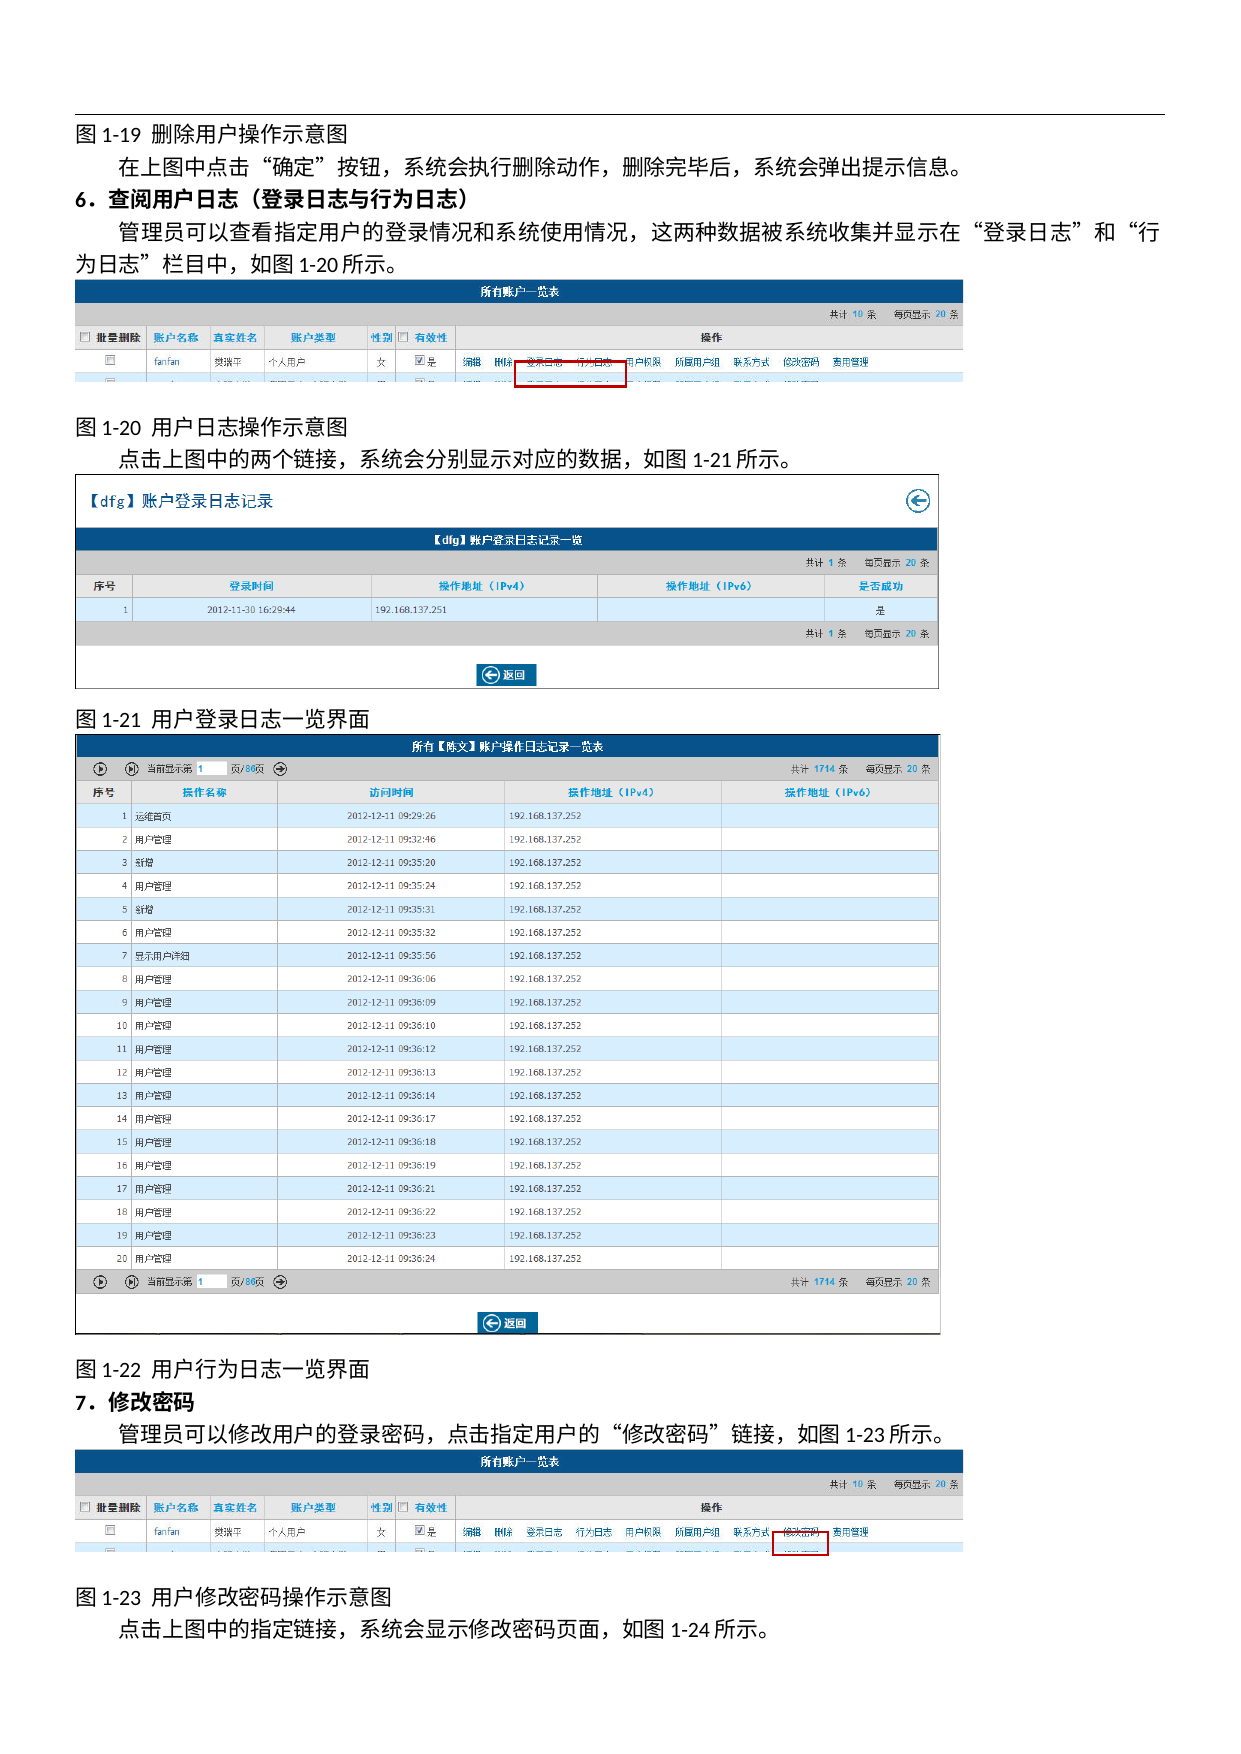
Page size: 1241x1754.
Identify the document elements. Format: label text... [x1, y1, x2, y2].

list 图1-19 删除用户操作示意图 [75, 117, 1165, 149]
list 图1-21 用户登录日志一览界面 [75, 702, 1165, 734]
picture [75, 734, 941, 1335]
list 管理员可以修改用户的登录密码，点击指定用户的“修改密码”链接，如图1-23所示。 [75, 1417, 1165, 1449]
picture [75, 279, 964, 382]
list 图1-23 用户修改密码操作示意图 [75, 1579, 1165, 1612]
list 点击上图中的两个链接，系统会分别显示对应的数据，如图1-21所示。 [75, 442, 1165, 474]
picture [75, 474, 939, 689]
picture [774, 1533, 827, 1552]
picture [516, 363, 625, 382]
list 图1-22 用户行为日志一览界面 [75, 1352, 1165, 1384]
picture [75, 1449, 964, 1552]
list 管理员可以查看指定用户的登录情况和系统使用情况，这两种数据被系统收集并显示在“登录日志”和“行为日志”栏目中，如图1-20所示。 [75, 214, 1165, 279]
list 点击上图中的指定链接，系统会显示修改密码页面，如图1-24所示。 [75, 1612, 1165, 1644]
text 7．修改密码 [75, 1384, 1165, 1417]
text 在上图中点击“确定”按钮，系统会执行删除动作，删除完毕后，系统会弹出提示信息。 [75, 149, 1165, 182]
list 图1-20 用户日志操作示意图 [75, 409, 1165, 442]
text 6．查阅用户日志（登录日志与行为日志） [75, 182, 1165, 214]
